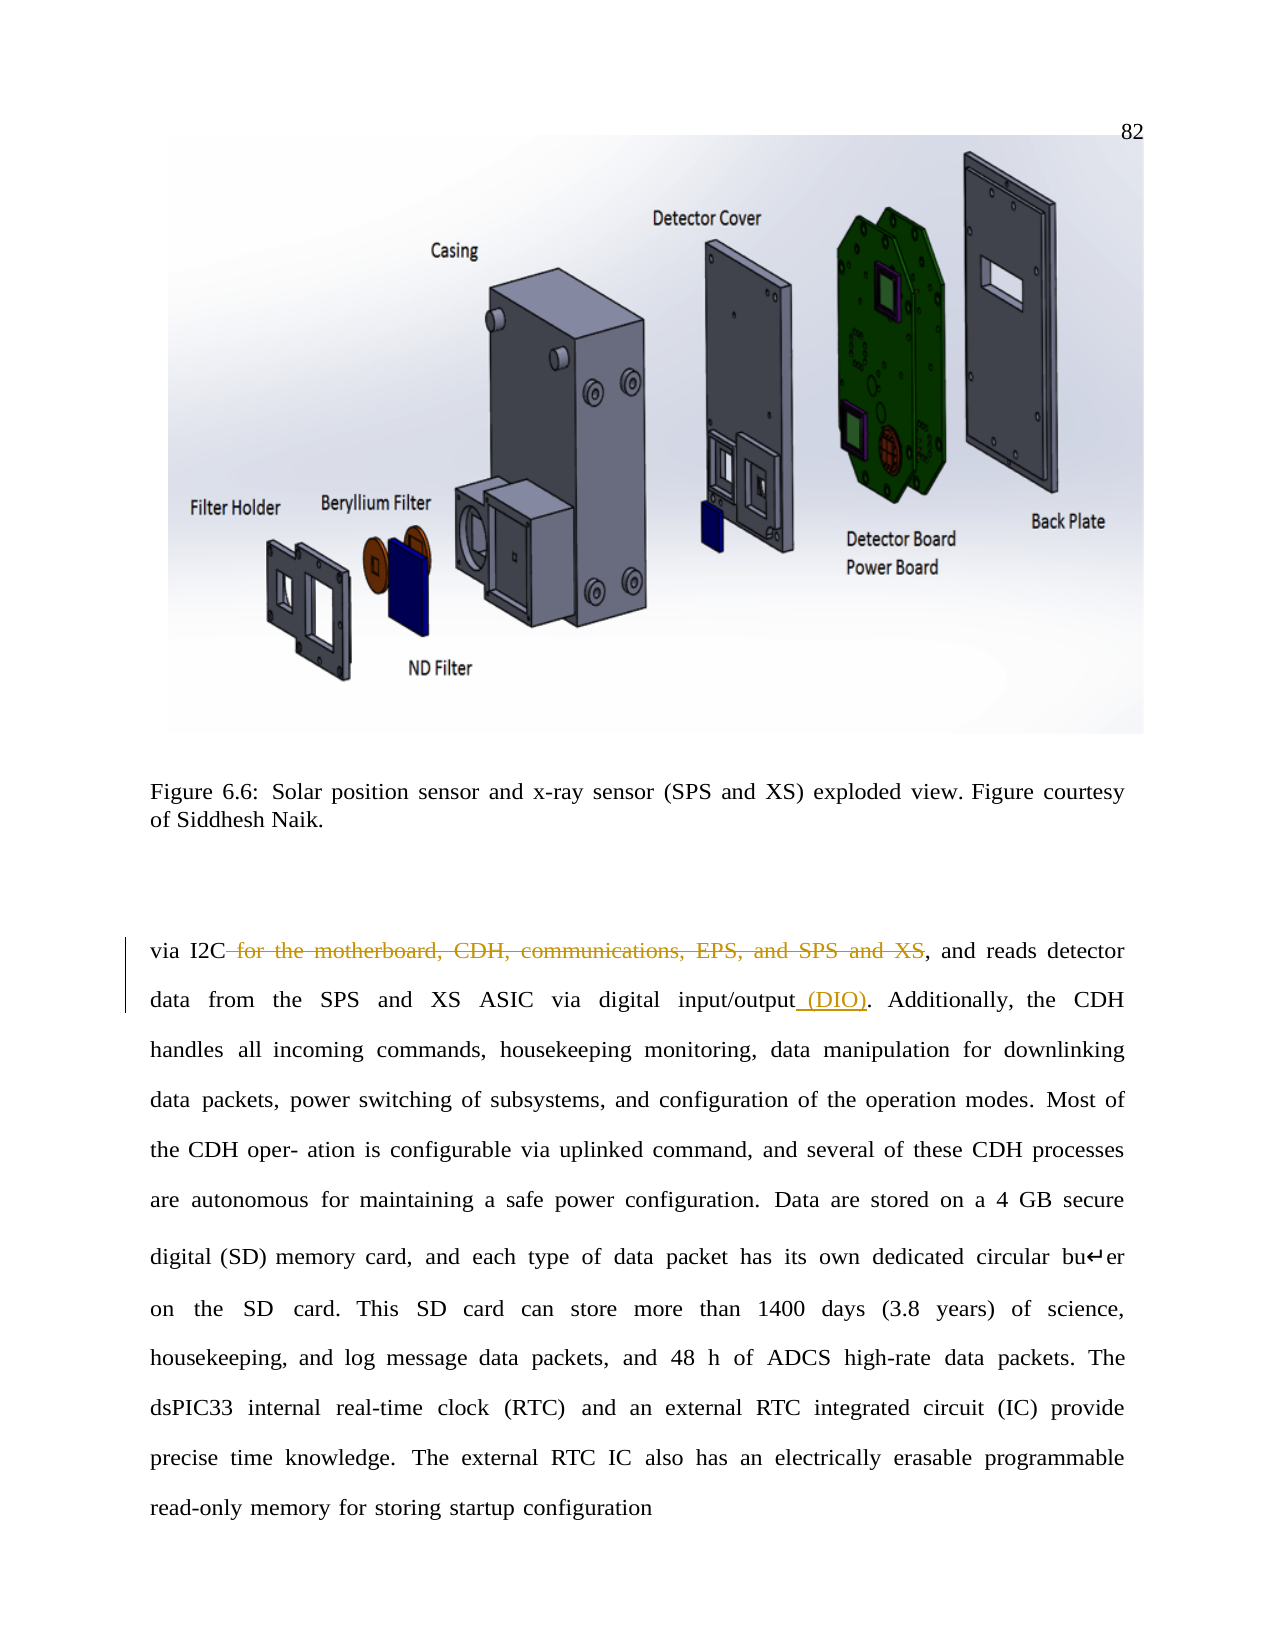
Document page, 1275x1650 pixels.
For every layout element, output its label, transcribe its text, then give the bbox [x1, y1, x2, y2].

text Figure 6.6: Solar position sensor and x-ray sensor (SPS and XS) exploded view. Figure courtesy of Siddhesh Naik. [150, 778, 1125, 832]
picture [168, 135, 1144, 734]
text via I2C, and reads detector data from the SPS and XS ASIC via digital input/output. Additionally, the CDH handles all incoming commands, housekeeping monitoring, data manipulation for downlinking data packets, power switching of subsystems, and configuration of the operation modes. Most of the CDH oper- ation is configurable via uplinked command, and several of these CDH processes are autonomous for maintaining a safe power configuration. Data are stored on a 4 GB secure digital (SD) memory card, and each type of data packet has its own dedicated circular bu↵er on the SD card. This SD card can store more than 1400 days (3.8 years) of science, housekeeping, and log message data packets, and 48 h of ADCS high-rate data packets. The dsPIC33 internal real-time clock (RTC) and an external RTC integrated circuit (IC) provide precise time knowledge. The external RTC IC also has an electrically erasable programmable read-only memory for storing startup configuration [150, 937, 1125, 1520]
